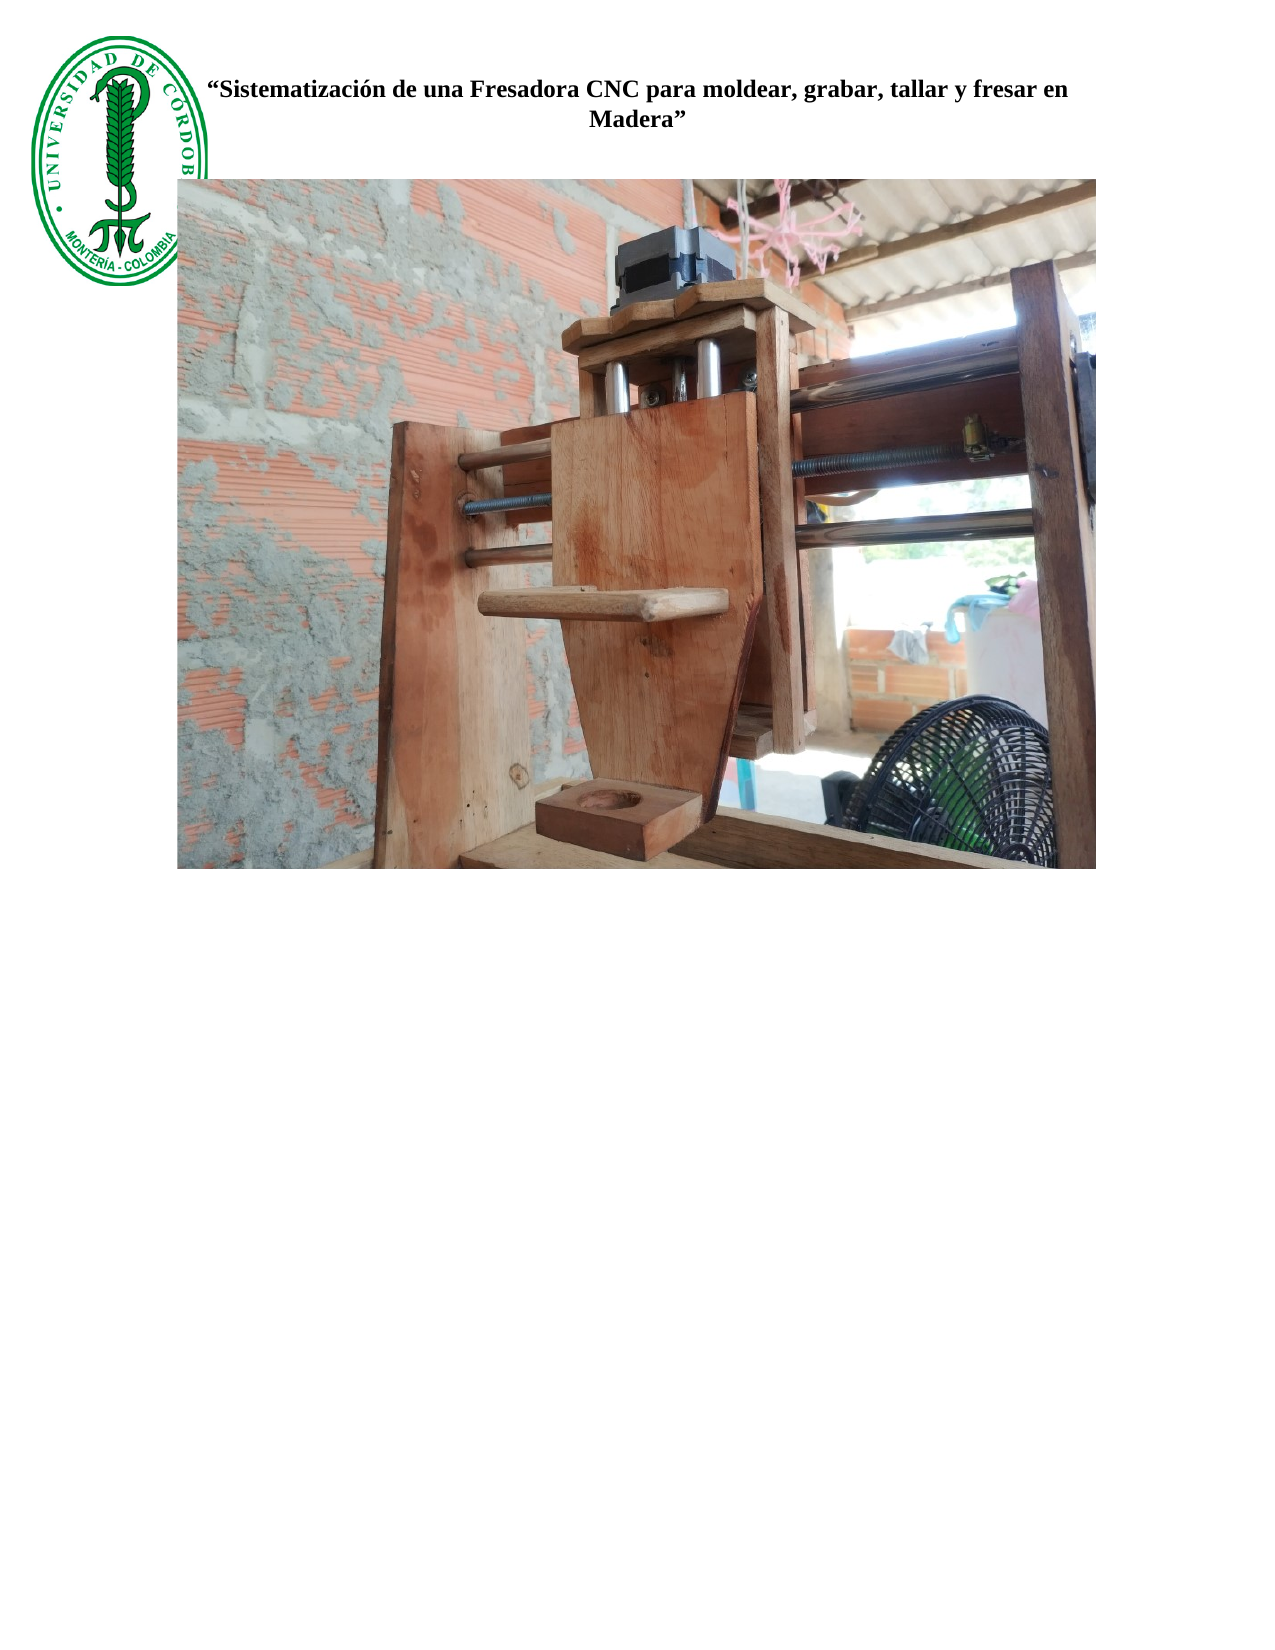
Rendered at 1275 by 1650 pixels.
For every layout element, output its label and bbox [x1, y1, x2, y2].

picture [31, 36, 1096, 869]
